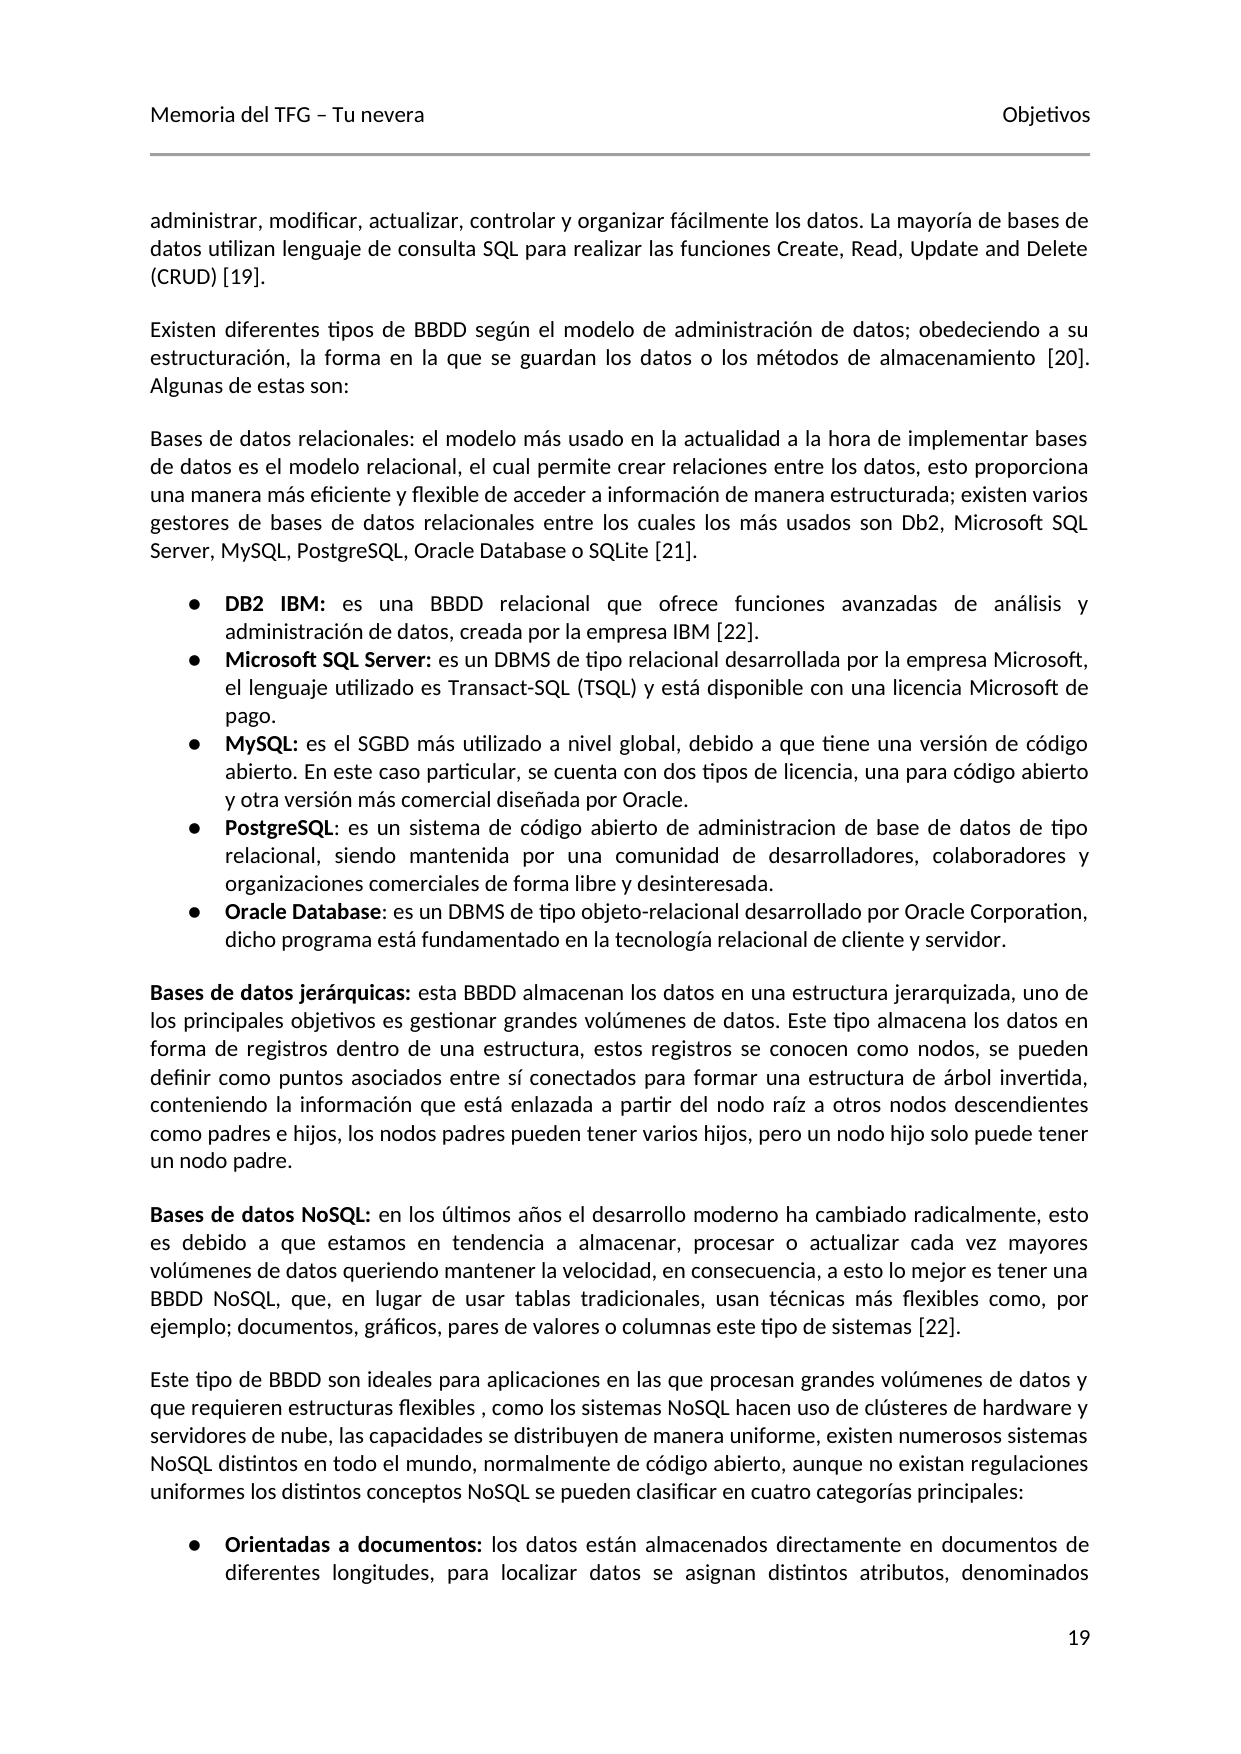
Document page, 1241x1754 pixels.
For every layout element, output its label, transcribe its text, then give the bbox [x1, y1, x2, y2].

list MySQL: es el SGBD más utilizado a nivel global, debido a que tiene una versión de código abierto. En este caso particular, se cuenta con dos tipos de licencia, una para código abierto y otra versión más comercial diseñada por Oracle. [187, 729, 1090, 813]
list Oracle Database: es un DBMS de tipo objeto-relacional desarrollado por Oracle Corporation, dicho programa está fundamentado en la tecnología relacional de cliente y servidor. [187, 897, 1090, 953]
text Existen diferentes tipos de BBDD según el modelo de administración de datos; obedeciendo a su estructuración, la forma en la que se guardan los datos o los métodos de almacenamiento . Algunas de estas son: [150, 315, 1090, 399]
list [187, 1530, 1090, 1586]
list PostgreSQL: es un sistema de código abierto de administracion de base de datos de tipo relacional, siendo mantenida por una comunidad de desarrolladores, colaboradores y organizaciones comerciales de forma libre y desinteresada. [187, 813, 1090, 897]
text Bases de datos jerárquicas: esta BBDD almacenan los datos en una estructura jerarquizada, uno de los principales objetivos es gestionar grandes volúmenes de datos. Este tipo almacena los datos en forma de registros dentro de una estructura, estos registros se conocen como nodos, se pueden definir como puntos asociados entre sí conectados para formar una estructura de árbol invertida, conteniendo la información que está enlazada a partir del nodo raíz a otros nodos descendientes como padres e hijos, los nodos padres pueden tener varios hijos, pero un nodo hijo solo puede tener un nodo padre. [150, 978, 1090, 1175]
text Este tipo de BBDD son ideales para aplicaciones en las que procesan grandes volúmenes de datos y que requieren estructuras flexibles , como los sistemas NoSQL hacen uso de clústeres de hardware y servidores de nube, las capacidades se distribuyen de manera uniforme, existen numerosos sistemas NoSQL distintos en todo el mundo, normalmente de código abierto, aunque no existan regulaciones uniformes los distintos conceptos NoSQL se pueden clasificar en cuatro categorías principales: [150, 1365, 1090, 1505]
list Microsoft SQL Server: es un DBMS de tipo relacional desarrollada por la empresa Microsoft, el lenguaje utilizado es Transact-SQL (TSQL) y está disponible con una licencia Microsoft de pago. [187, 645, 1090, 729]
list DB2 IBM: es una BBDD relacional que ofrece funciones avanzadas de análisis y administración de datos, creada por la empresa IBM . [187, 589, 1090, 645]
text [150, 206, 1090, 290]
text Bases de datos NoSQL: en los últimos años el desarrollo moderno ha cambiado radicalmente, esto es debido a que estamos en tendencia a almacenar, procesar o actualizar cada vez mayores volúmenes de datos queriendo mantener la velocidad, en consecuencia, a esto lo mejor es tener una BBDD NoSQL, que, en lugar de usar tablas tradicionales, usan técnicas más flexibles como, por ejemplo; documentos, gráficos, pares de valores o columnas este tipo de sistemas . [150, 1200, 1090, 1340]
text Bases de datos relacionales: el modelo más usado en la actualidad a la hora de implementar bases de datos es el modelo relacional, el cual permite crear relaciones entre los datos, esto proporciona una manera más eficiente y flexible de acceder a información de manera estructurada; existen varios gestores de bases de datos relacionales entre los cuales los más usados son Db2, Microsoft SQL Server, MySQL, PostgreSQL, Oracle Database o SQLite . [150, 424, 1090, 564]
